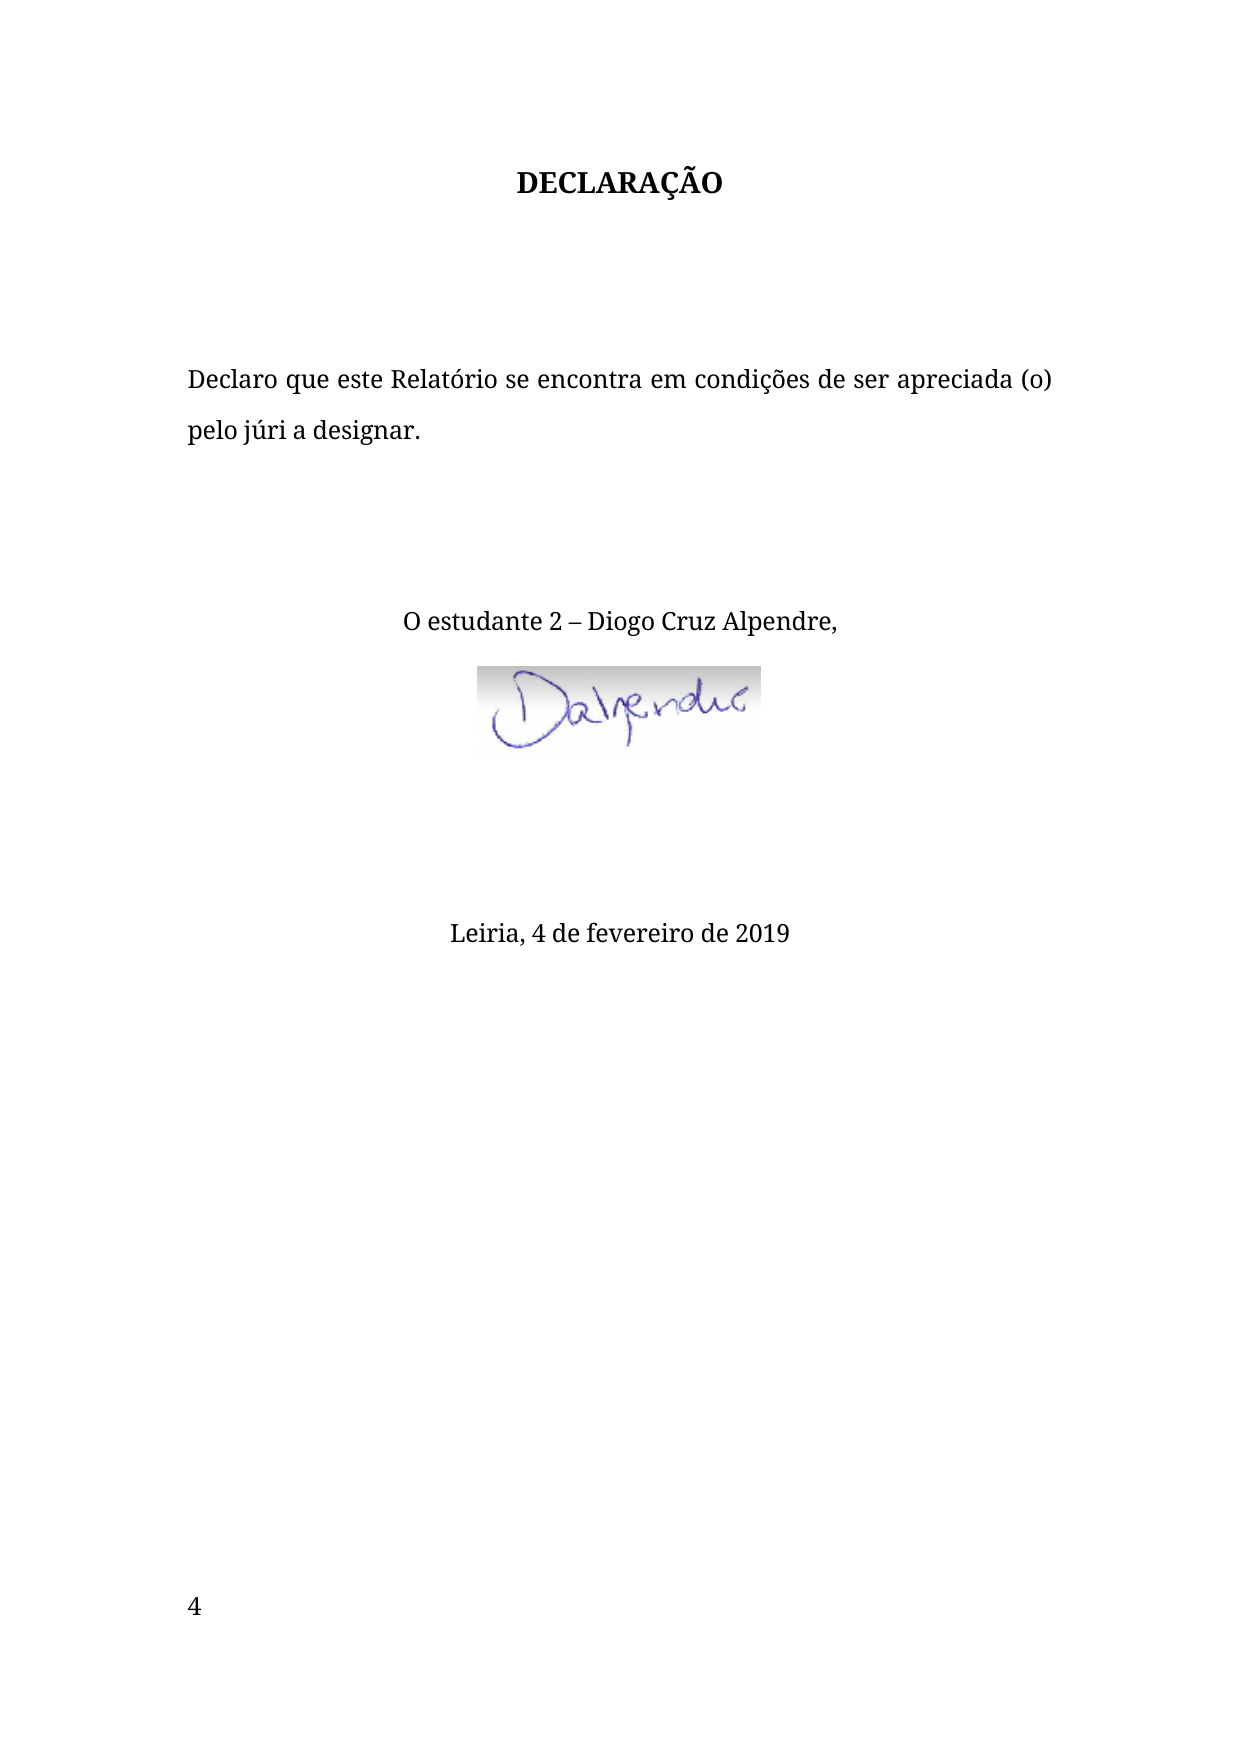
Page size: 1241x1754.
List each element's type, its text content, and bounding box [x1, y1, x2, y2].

picture [477, 666, 761, 761]
text O estudante 2 – Diogo Cruz Alpendre, [187, 603, 1053, 637]
text Declaro que este Relatório se encontra em condições de ser apreciada (o) pelo júri a designar. [187, 362, 1053, 447]
text DECLARAÇÃO [187, 162, 1053, 202]
text Leiria, 4 de fevereiro de 2019 [187, 916, 1053, 950]
